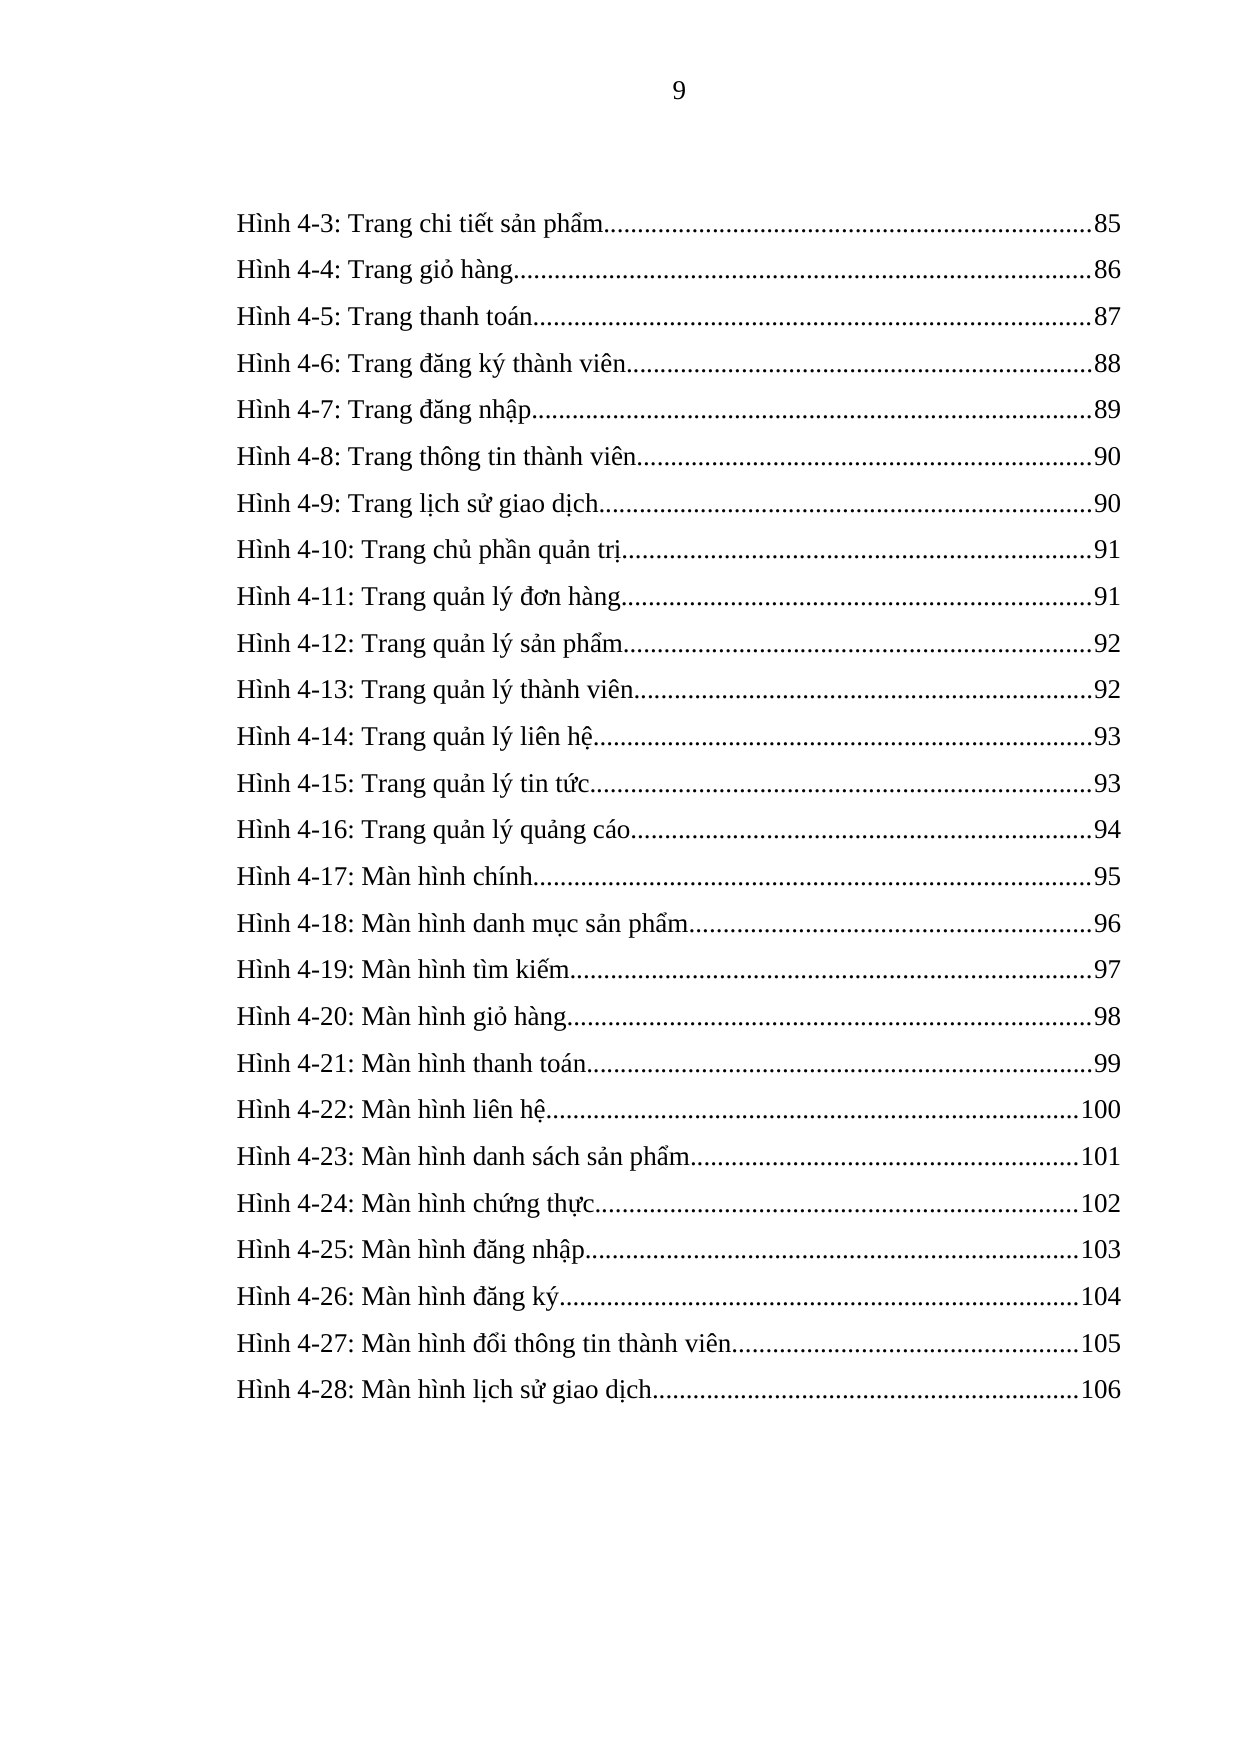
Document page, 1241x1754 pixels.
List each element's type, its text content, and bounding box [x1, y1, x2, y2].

text Hình 4-11: Trang quản lý đơn hàng 91 [207, 580, 1122, 611]
text Hình 4-9: Trang lịch sử giao dịch 90 [207, 487, 1122, 518]
text Hình 4-21: Màn hình thanh toán 99 [207, 1047, 1122, 1078]
text Hình 4-12: Trang quản lý sản phẩm 92 [207, 627, 1122, 658]
text Hình 4-13: Trang quản lý thành viên 92 [207, 673, 1122, 704]
text Hình 4-22: Màn hình liên hệ 100 [207, 1093, 1122, 1124]
text Hình 4-17: Màn hình chính 95 [207, 860, 1122, 891]
text Hình 4-7: Trang đăng nhập 89 [207, 393, 1122, 424]
text Hình 4-24: Màn hình chứng thực 102 [207, 1187, 1122, 1218]
text Hình 4-20: Màn hình giỏ hàng 98 [207, 1000, 1122, 1031]
text Hình 4-23: Màn hình danh sách sản phẩm 101 [207, 1140, 1122, 1171]
text Hình 4-14: Trang quản lý liên hệ 93 [207, 720, 1122, 751]
text Hình 4-28: Màn hình lịch sử giao dịch 106 [207, 1373, 1122, 1404]
text Hình 4-18: Màn hình danh mục sản phẩm 96 [207, 907, 1122, 938]
text Hình 4-19: Màn hình tìm kiếm 97 [207, 953, 1122, 984]
text Hình 4-25: Màn hình đăng nhập 103 [207, 1233, 1122, 1264]
text Hình 4-4: Trang giỏ hàng 86 [207, 253, 1122, 284]
text Hình 4-3: Trang chi tiết sản phẩm 85 [207, 207, 1122, 238]
text Hình 4-8: Trang thông tin thành viên 90 [207, 440, 1122, 471]
text Hình 4-6: Trang đăng ký thành viên 88 [207, 347, 1122, 378]
text Hình 4-27: Màn hình đổi thông tin thành viên 105 [207, 1327, 1122, 1358]
text Hình 4-15: Trang quản lý tin tức 93 [207, 767, 1122, 798]
text Hình 4-5: Trang thanh toán 87 [207, 300, 1122, 331]
text Hình 4-26: Màn hình đăng ký 104 [207, 1280, 1122, 1311]
text Hình 4-10: Trang chủ phần quản trị 91 [207, 533, 1122, 564]
text Hình 4-16: Trang quản lý quảng cáo 94 [207, 813, 1122, 844]
